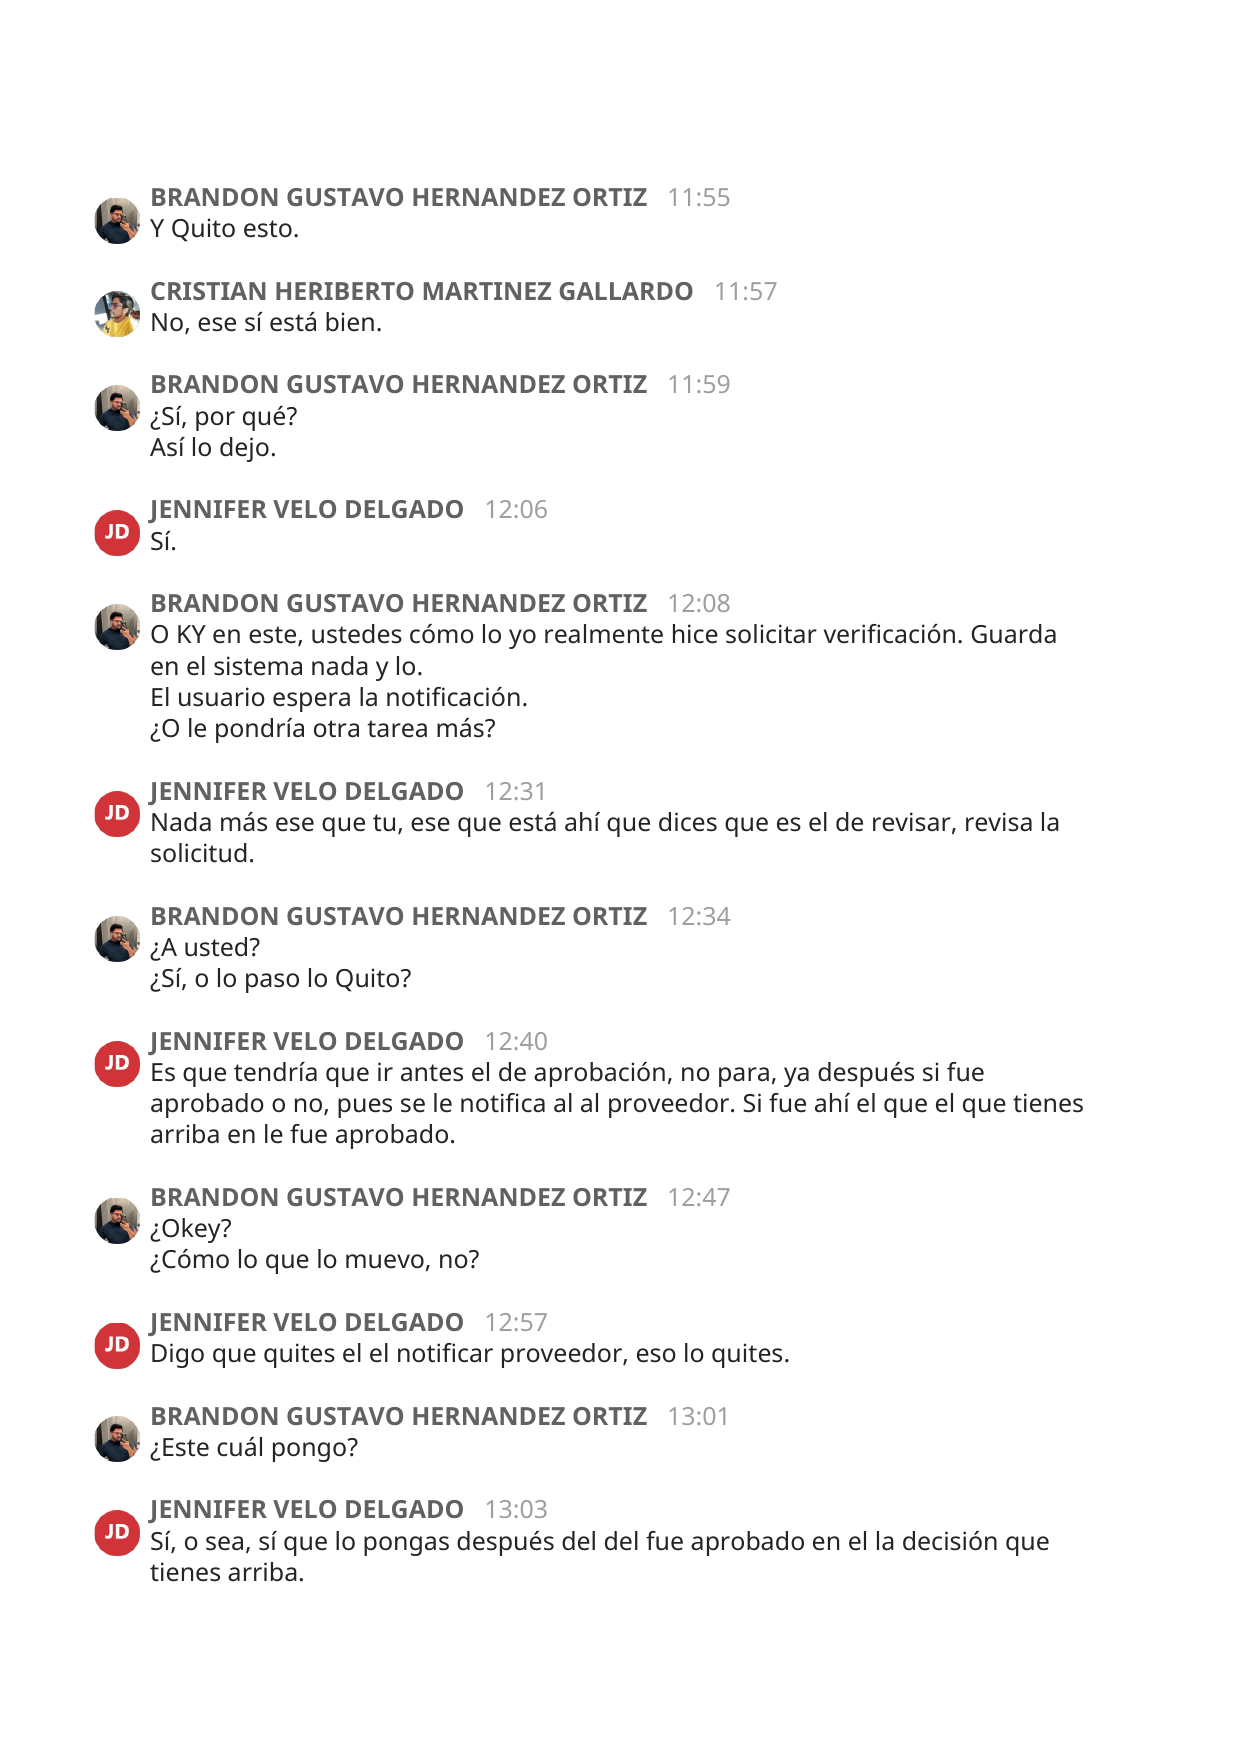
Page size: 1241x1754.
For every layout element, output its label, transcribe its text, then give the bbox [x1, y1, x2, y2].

text BRANDON GUSTAVO HERNANDEZ ORTIZ 12:34 ¿A usted? ¿Sí, o lo paso lo Quito? [150, 869, 1090, 994]
text JENNIFER VELO DELGADO 12:06 Sí. [150, 462, 1090, 556]
picture [94, 1510, 140, 1556]
picture [94, 198, 140, 244]
picture [94, 1041, 140, 1087]
text BRANDON GUSTAVO HERNANDEZ ORTIZ 11:55 Y Quito esto. [150, 150, 1090, 244]
picture [94, 385, 140, 431]
picture [94, 1323, 140, 1369]
picture [94, 604, 140, 650]
picture [94, 1198, 140, 1244]
text BRANDON GUSTAVO HERNANDEZ ORTIZ 12:08 O KY en este, ustedes cómo lo yo realmente hice solicitar verificación. Guarda en el sistema nada y lo. El usuario espera la notificación. ¿O le pondría otra tarea más? [150, 556, 1090, 744]
text BRANDON GUSTAVO HERNANDEZ ORTIZ 13:01 ¿Este cuál pongo? [150, 1369, 1090, 1462]
picture [94, 1416, 140, 1462]
picture [94, 791, 140, 837]
text BRANDON GUSTAVO HERNANDEZ ORTIZ 12:47 ¿Okey? ¿Cómo lo que lo muevo, no? [150, 1150, 1090, 1275]
text CRISTIAN HERIBERTO MARTINEZ GALLARDO 11:57 No, ese sí está bien. [150, 244, 1090, 337]
picture [94, 291, 140, 337]
text JENNIFER VELO DELGADO 12:57 Digo que quites el el notificar proveedor, eso lo quites. [150, 1275, 1090, 1369]
picture [94, 916, 140, 962]
text BRANDON GUSTAVO HERNANDEZ ORTIZ 11:59 ¿Sí, por qué? Así lo dejo. [150, 337, 1090, 462]
text JENNIFER VELO DELGADO 13:03 Sí, o sea, sí que lo pongas después del del fue aprobado en el la decisión que tienes arriba. [150, 1462, 1090, 1587]
text JENNIFER VELO DELGADO 12:31 Nada más ese que tu, ese que está ahí que dices que es el de revisar, revisa la solicitud. [150, 744, 1090, 869]
text JENNIFER VELO DELGADO 12:40 Es que tendría que ir antes el de aprobación, no para, ya después si fue aprobado o no, pues se le notifica al al proveedor. Si fue ahí el que el que tienes arriba en le fue aprobado. [150, 994, 1090, 1150]
picture [94, 510, 140, 556]
